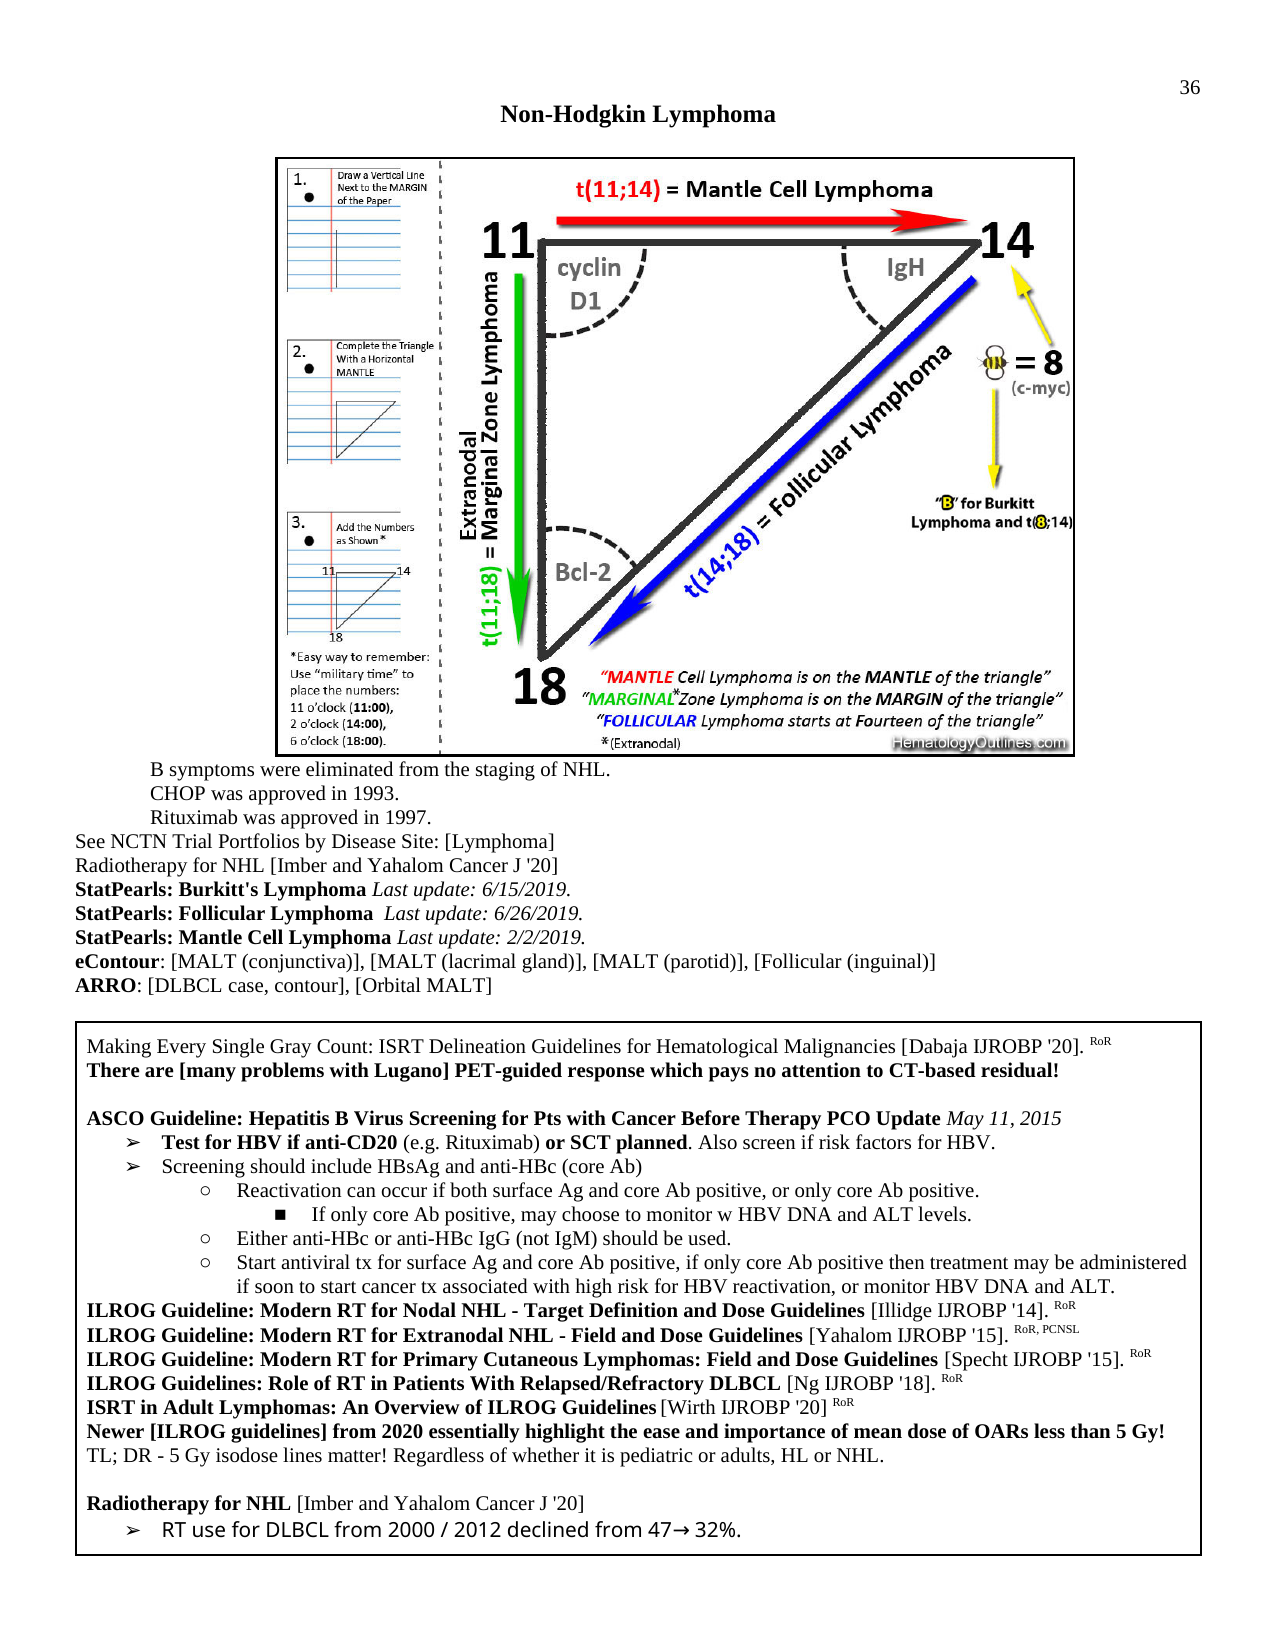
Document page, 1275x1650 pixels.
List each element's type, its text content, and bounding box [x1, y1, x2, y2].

text StatPearls: Burkitt's Lymphoma Last update: 6/15/2019. [75, 877, 1200, 901]
text Radiotherapy for NHL [Imber and Yahalom Cancer J '20] [75, 853, 1200, 877]
picture [278, 159, 1073, 754]
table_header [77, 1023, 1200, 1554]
text CHOP was approved in 1993. [150, 781, 1200, 805]
subtitle Non-Hodgkin Lymphoma [76, 99, 1200, 128]
text B symptoms were eliminated from the staging of NHL. [150, 757, 1200, 781]
text ARRO: [DLBCL case, contour], [Orbital MALT] [75, 973, 1200, 997]
text See NCTN Trial Portfolios by Disease Site: [Lymphoma] [75, 829, 1200, 853]
text eContour: [MALT (conjunctiva)], [MALT (lacrimal gland)], [MALT (parotid)], [Follicular (inguinal)] [75, 949, 1194, 973]
text Rituximab was approved in 1997. [150, 805, 1200, 829]
text StatPearls: Mantle Cell Lymphoma Last update: 2/2/2019. [75, 925, 1200, 949]
text StatPearls: Follicular Lymphoma Last update: 6/26/2019. [75, 901, 1200, 925]
